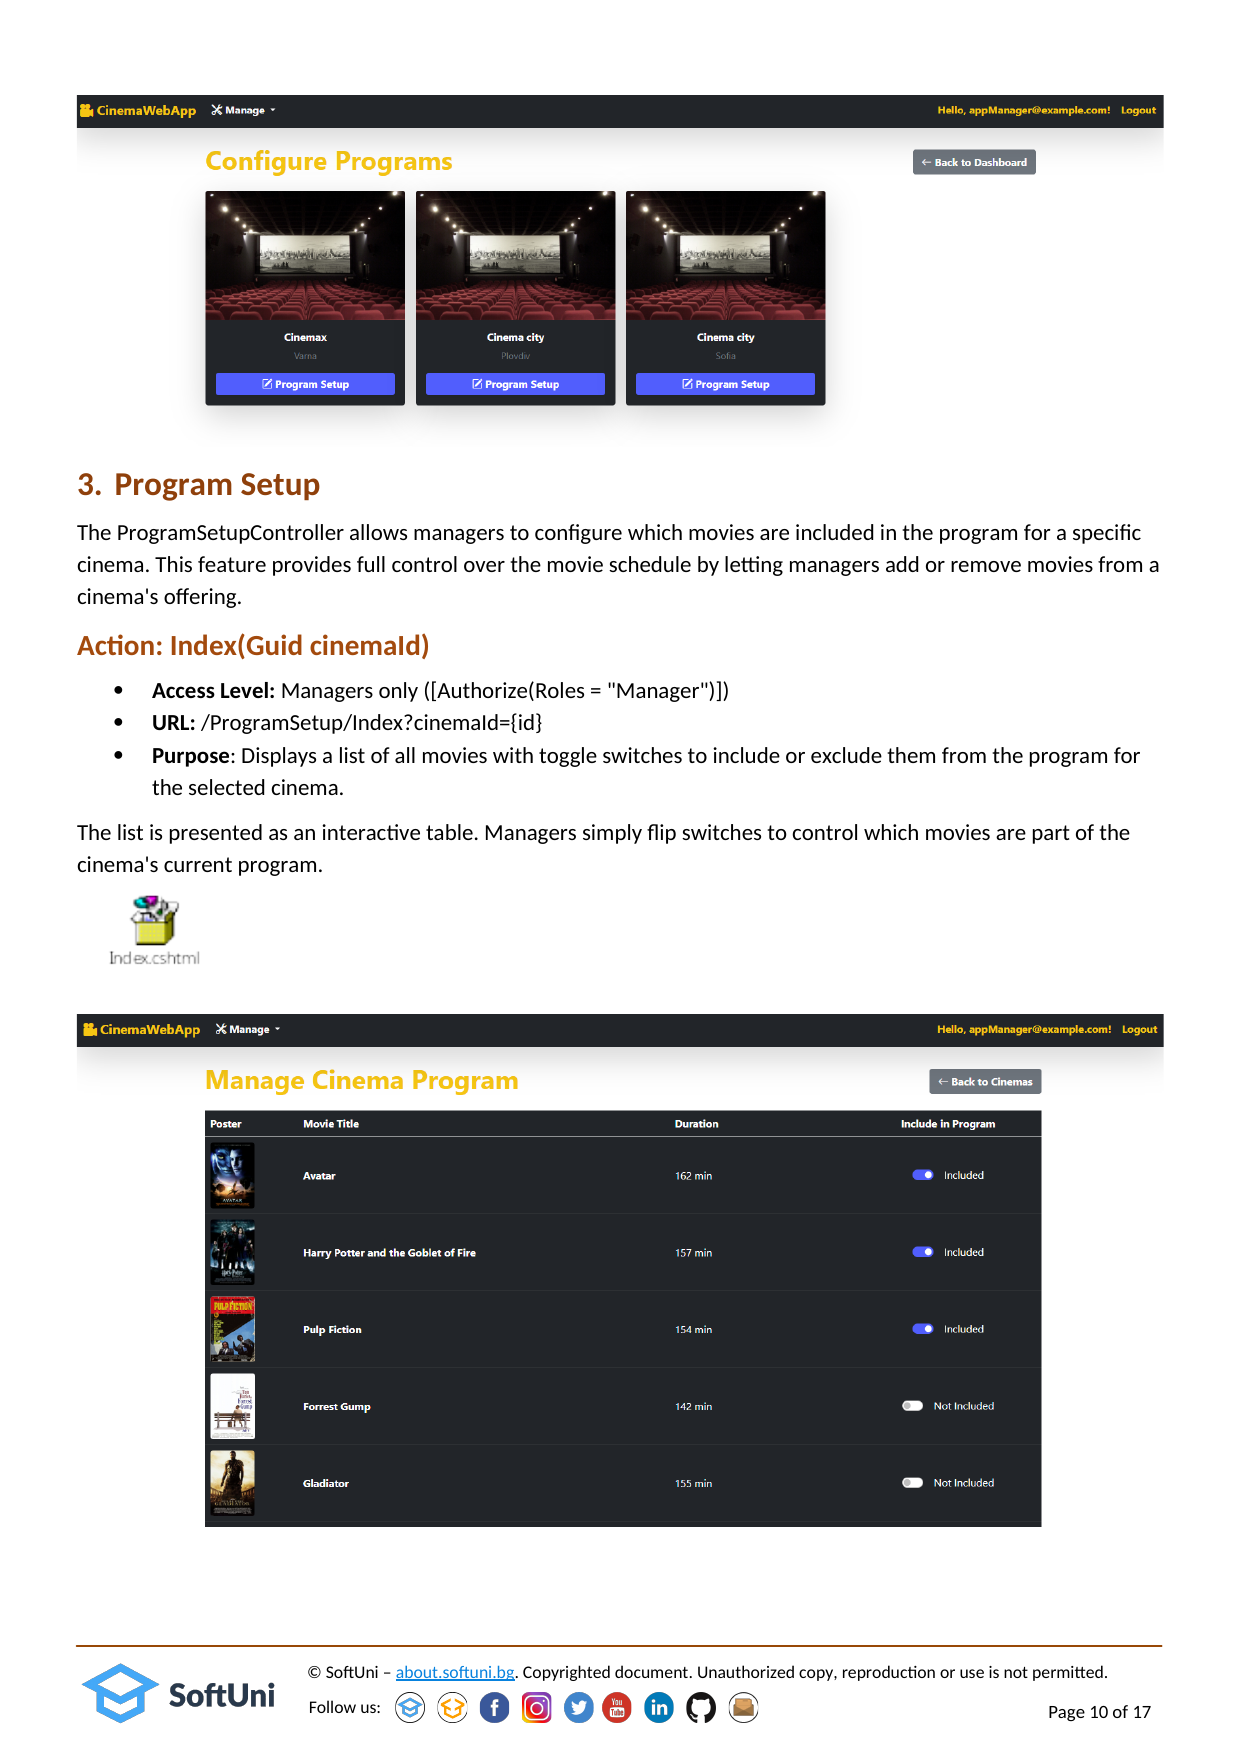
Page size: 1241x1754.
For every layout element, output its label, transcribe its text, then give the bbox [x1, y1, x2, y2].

picture [665, 1692, 674, 1701]
picture [75, 1658, 281, 1729]
list Purpose: Displays a list of all movies with toggle switches to include or exclude them from the program for the selected cinema. [114, 741, 1163, 801]
picture [644, 1714, 653, 1723]
picture [437, 1692, 468, 1723]
picture [479, 1692, 510, 1723]
picture [564, 1692, 594, 1723]
list Access Level: Managers only ([Authorize(Roles = "Manager")]) [114, 676, 1163, 704]
picture [658, 1705, 667, 1714]
picture [76, 95, 1164, 447]
subtitle Action: Index(Guid cinemaId) [77, 627, 1163, 663]
picture [728, 1692, 759, 1723]
picture [665, 1714, 674, 1723]
picture [686, 1692, 716, 1723]
subtitle Program Setup [77, 463, 1163, 504]
picture [76, 1014, 1164, 1527]
picture [602, 1692, 632, 1723]
text The list is presented as an interactive table. Managers simply flip switches to control which movies are part of the cinema's current program. [77, 818, 1163, 878]
picture [522, 1692, 552, 1723]
picture [644, 1692, 653, 1701]
text The ProgramSetupController allows managers to configure which movies are included in the program for a specific cinema. This feature provides full control over the movie schedule by letting managers add or remove movies from a cinema's offering. [77, 518, 1163, 610]
picture [395, 1692, 425, 1723]
list URL: /ProgramSetup/Index?cinemaId={id} [114, 708, 1163, 737]
